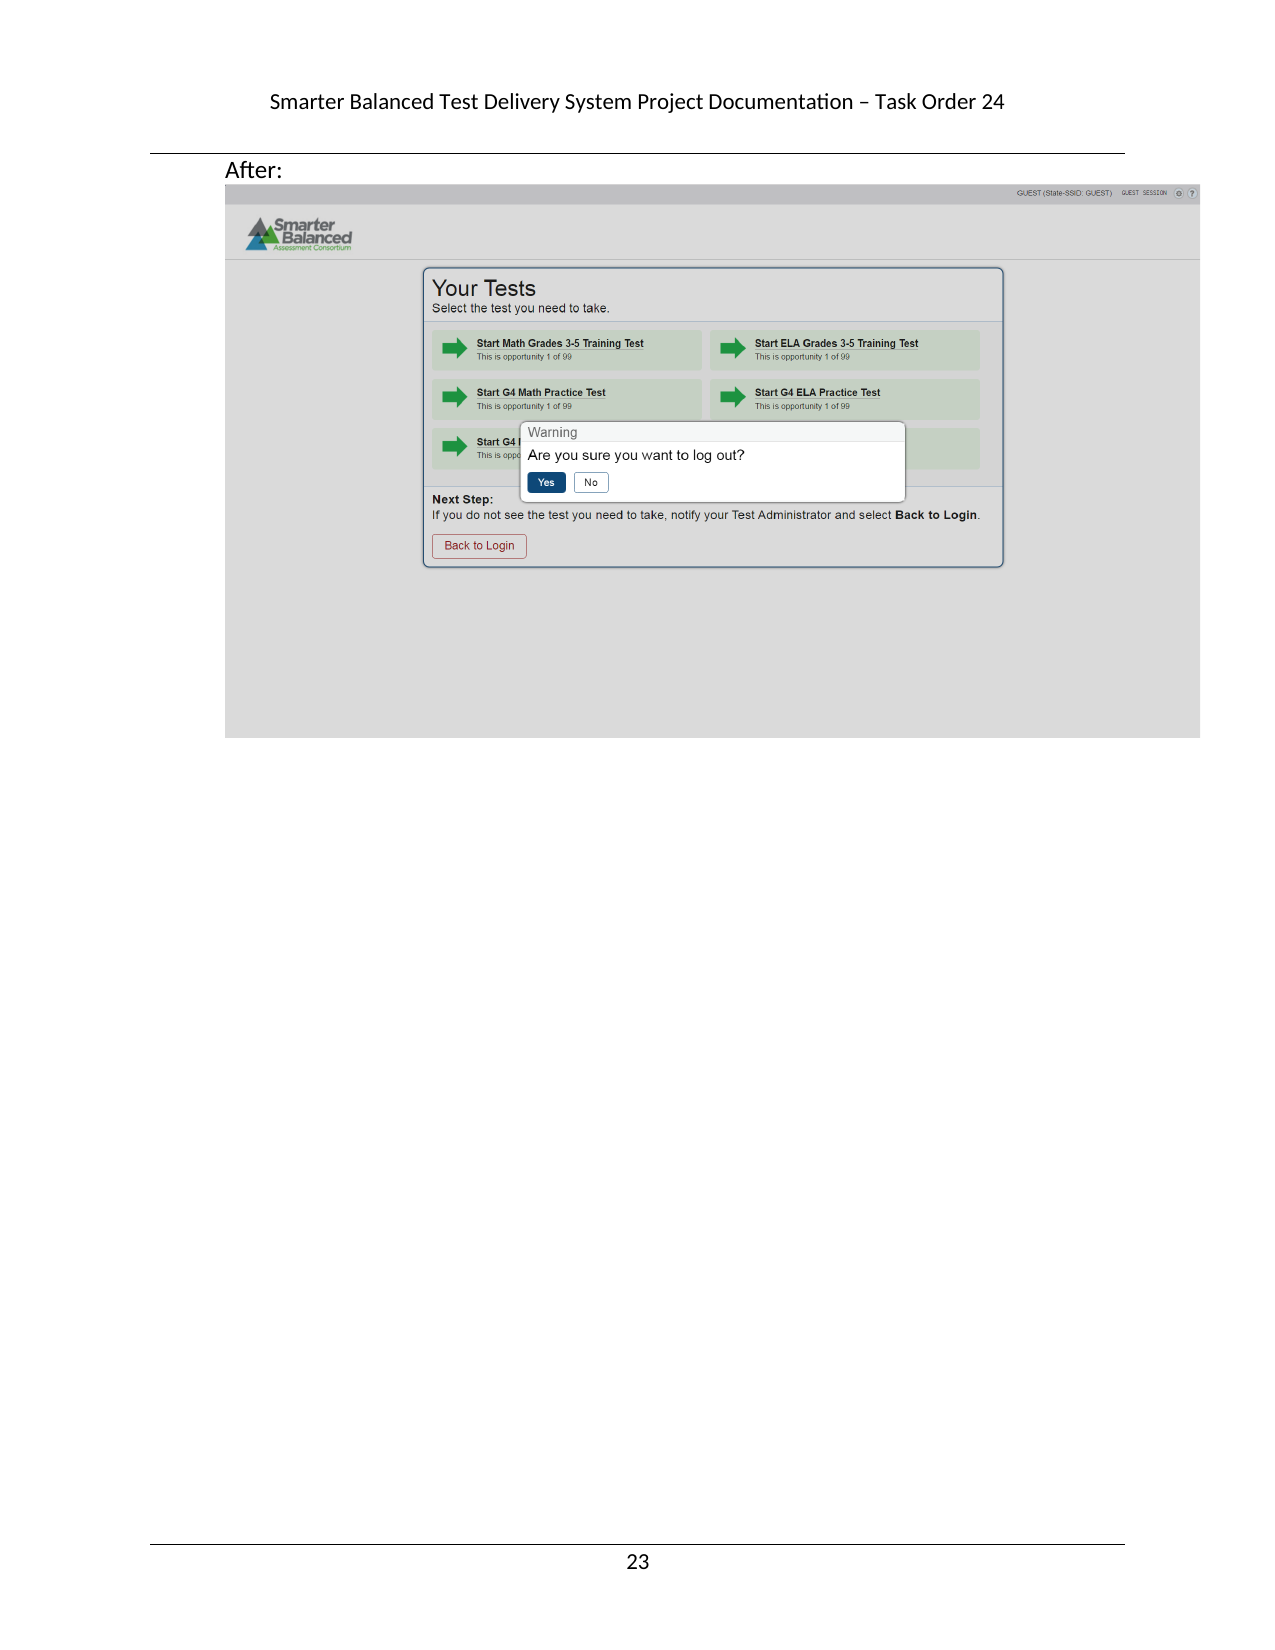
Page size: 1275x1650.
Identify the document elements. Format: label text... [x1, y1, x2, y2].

picture [225, 184, 1200, 738]
text After: [225, 154, 1125, 184]
